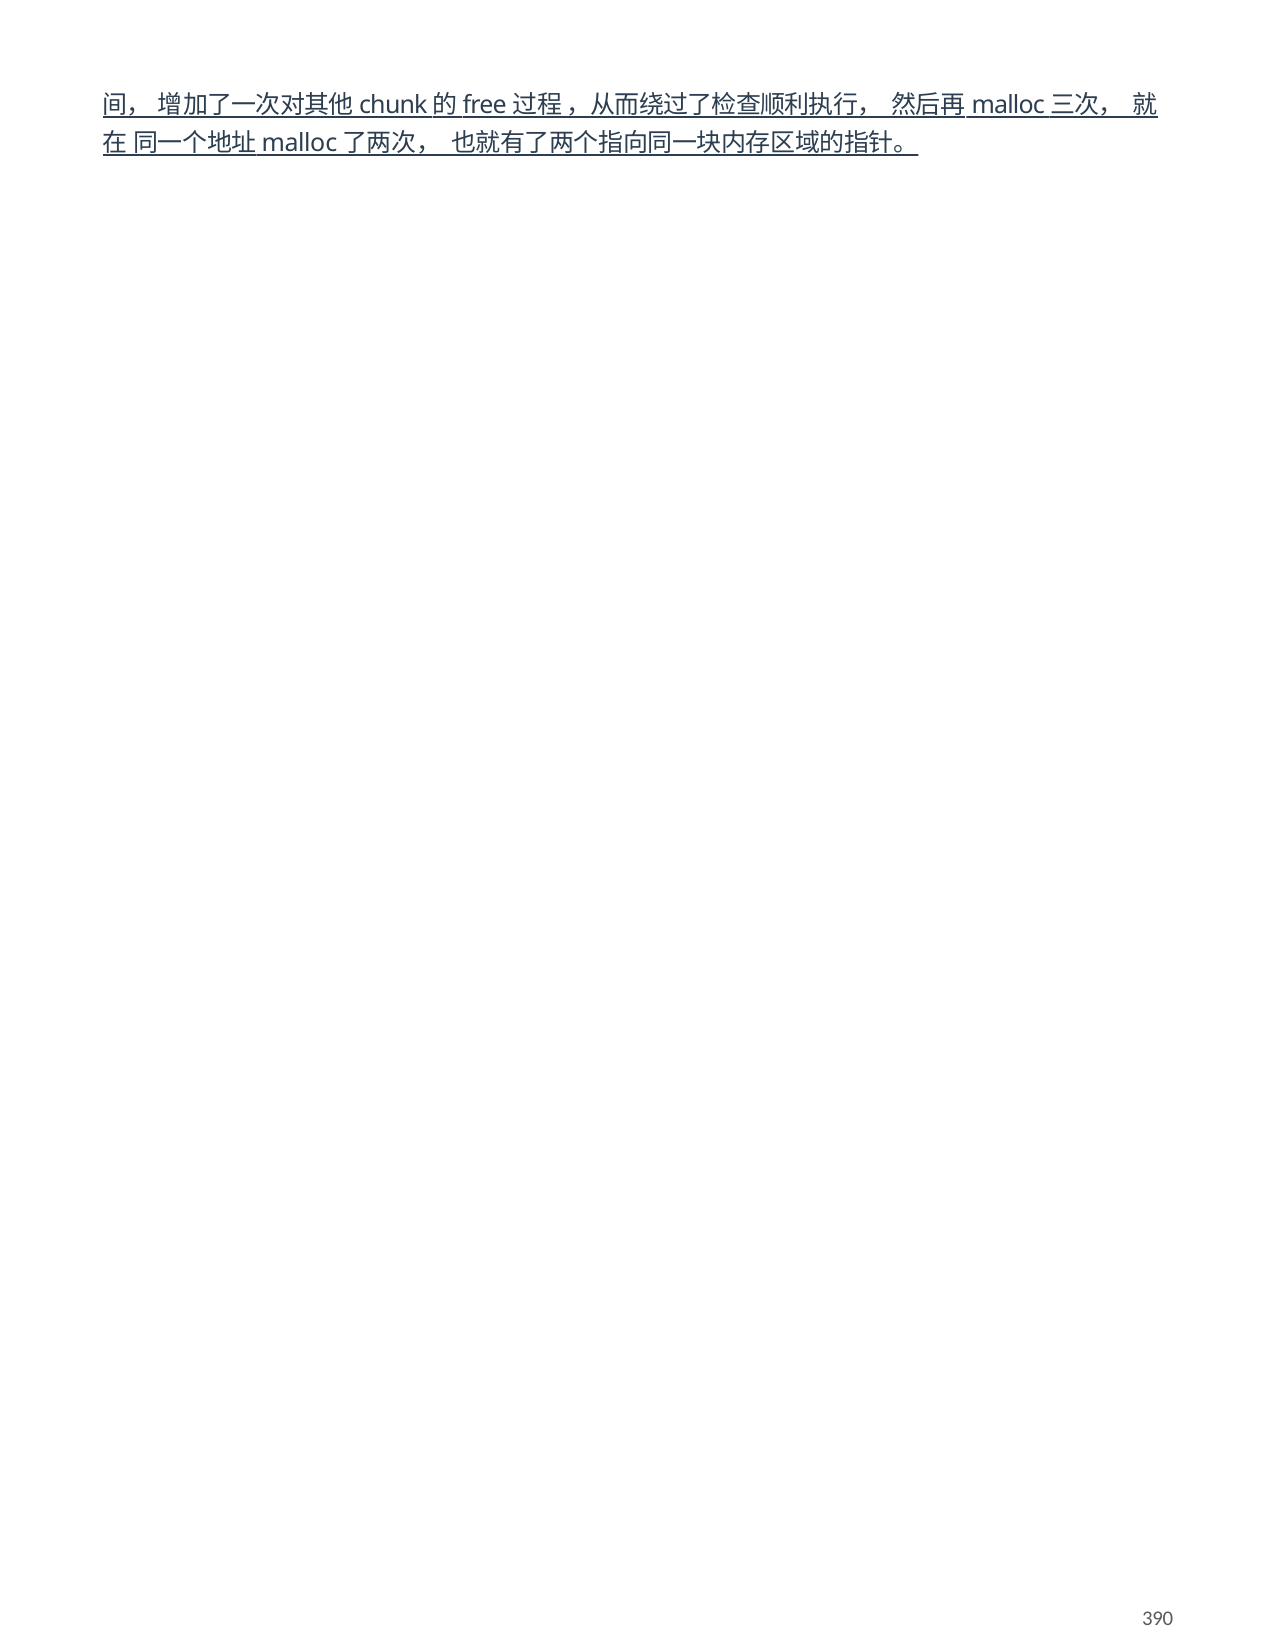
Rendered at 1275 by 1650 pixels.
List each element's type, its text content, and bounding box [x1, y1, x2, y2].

text 间， 增加了⼀次对其他chunk的free 过程 ，从而绕过了检查顺利执行， 然后再malloc三次， 就在 同⼀个地址malloc了两次， 也就有了两个指向同⼀块内存区域的指针。 [102, 85, 1158, 159]
